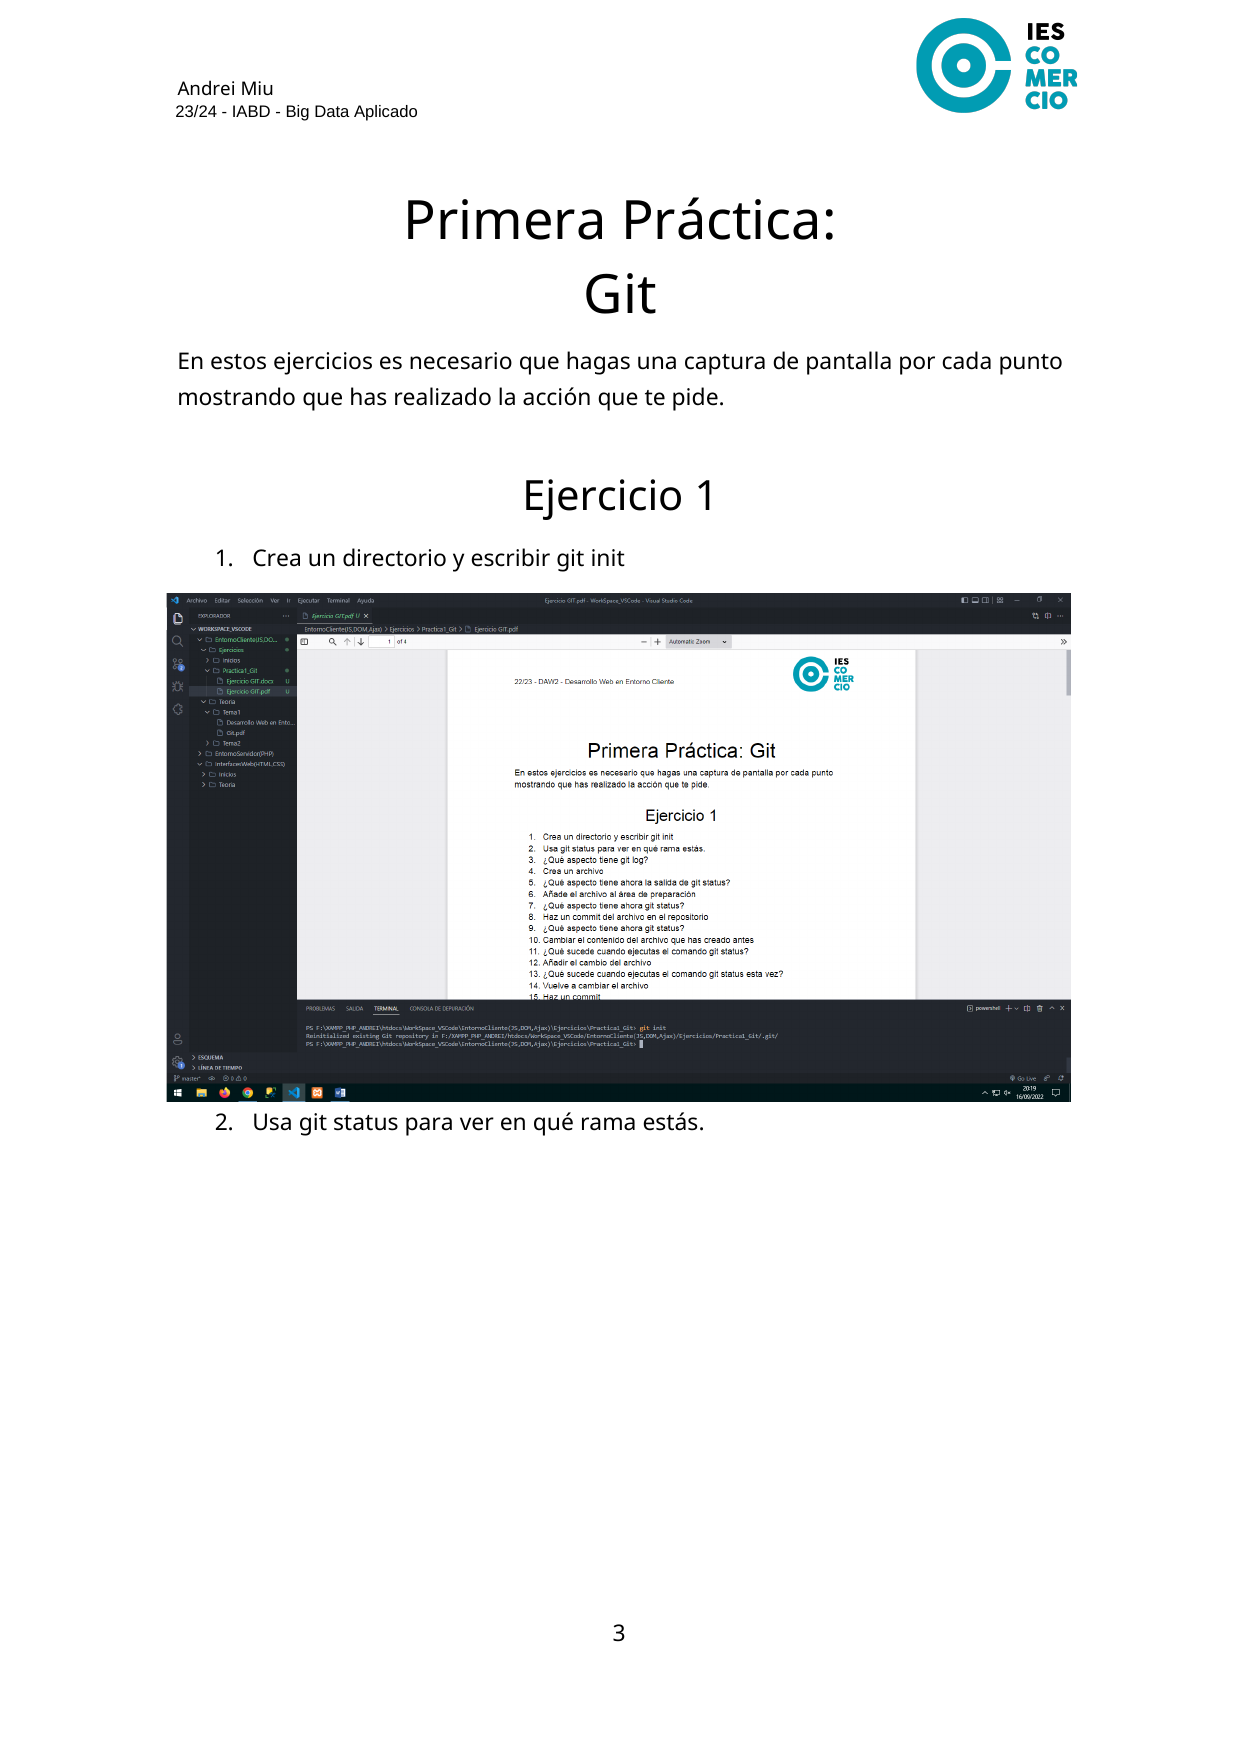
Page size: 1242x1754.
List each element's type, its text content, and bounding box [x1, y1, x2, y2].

list Crea un directorio y escribir git init [214, 542, 1071, 573]
picture [166, 593, 1071, 1102]
picture [916, 18, 1078, 113]
subtitle Ejercicio 1 [369, 466, 871, 522]
text En estos ejercicios es necesario que hagas una captura de pantalla por cada punto mostrando que has realizado la acción que te pide. [177, 345, 1071, 412]
list Usa git status para ver en qué rama estás. [214, 1106, 1071, 1137]
title Primera Práctica: Git [369, 182, 871, 329]
